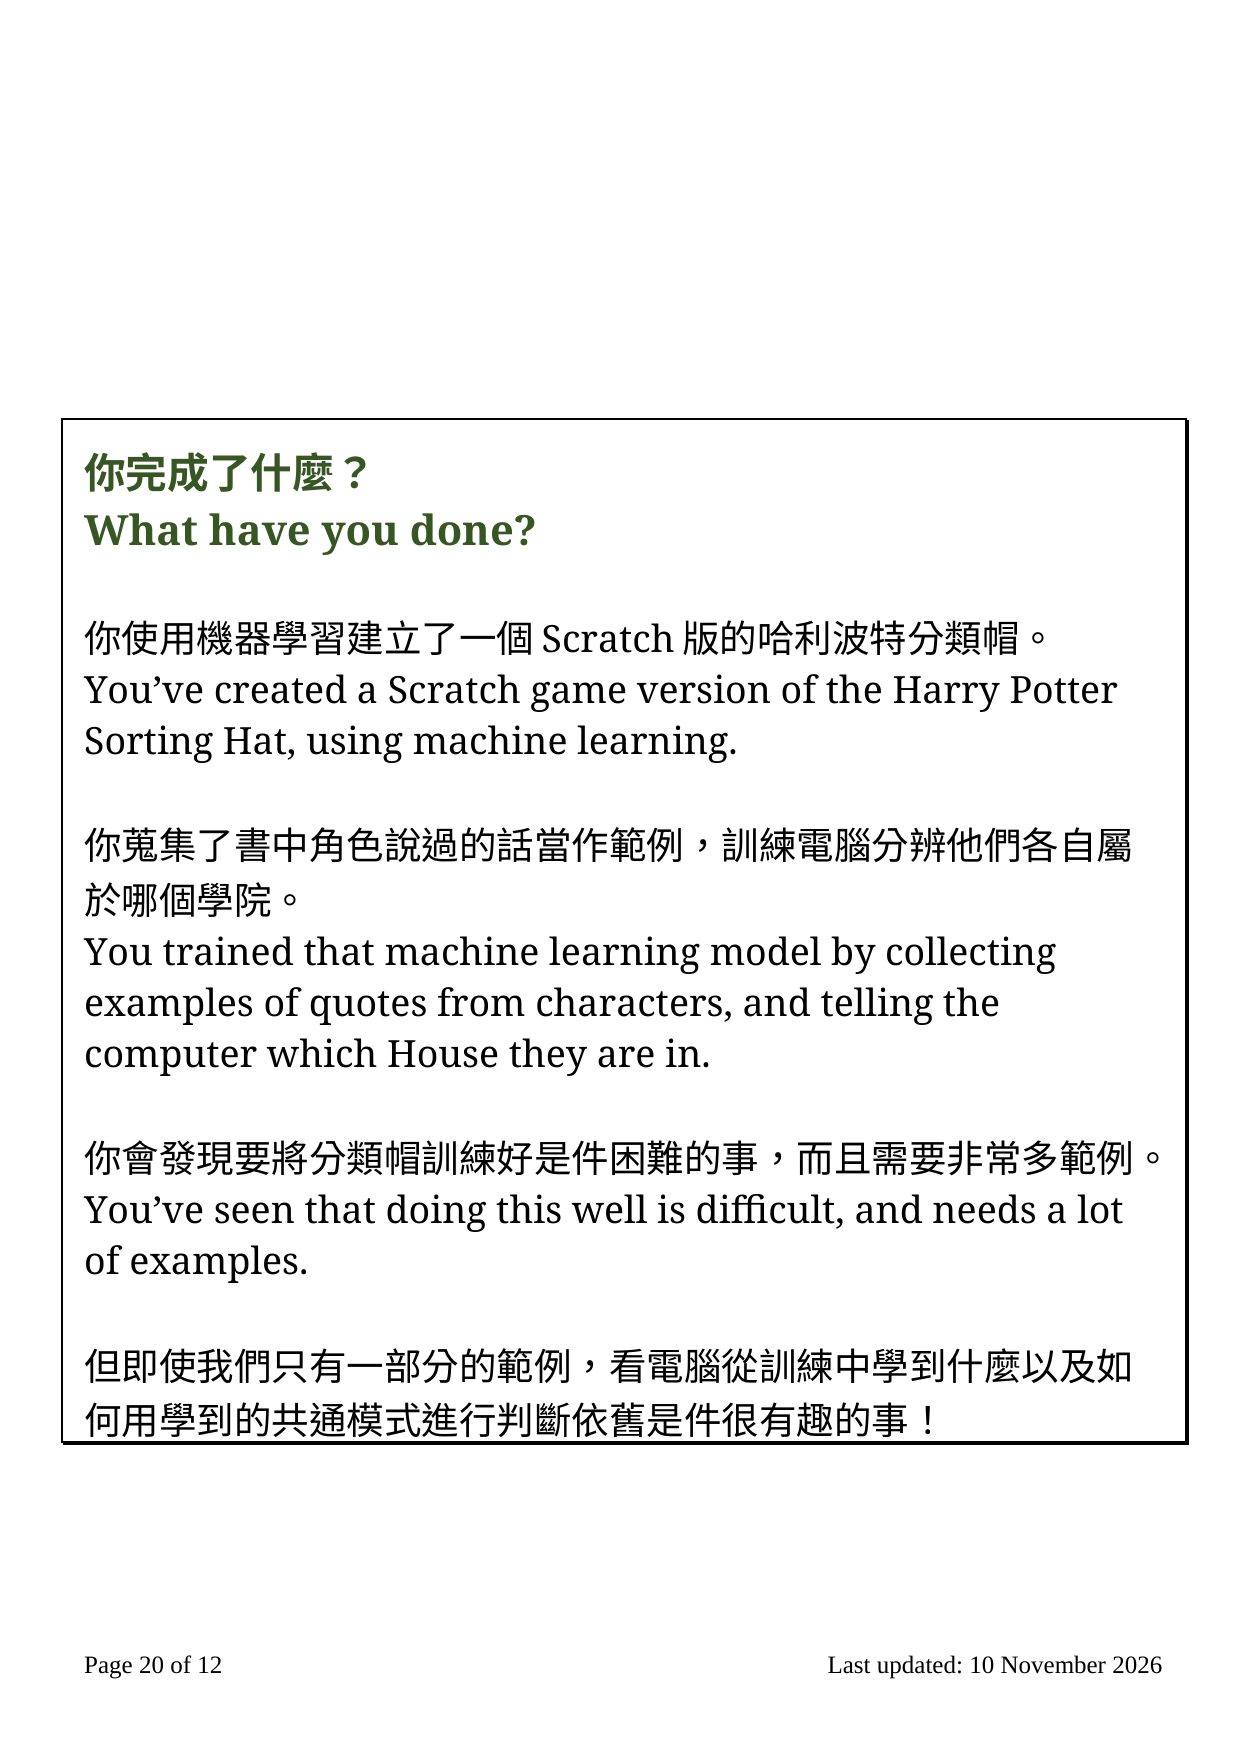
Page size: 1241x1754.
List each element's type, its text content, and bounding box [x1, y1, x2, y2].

text 你使用機器學習建立了一個Scratch版的哈利波特分類帽。 [84, 609, 1164, 663]
text You’ve seen that doing this well is difficult, and needs a lot of examples. [84, 1183, 1164, 1285]
text 你完成了什麼？ [63, 420, 1185, 501]
text 但即使我們只有一部分的範例，看電腦從訓練中學到什麼以及如何用學到的共通模式進行判斷依舊是件很有趣的事！ [84, 1336, 1164, 1441]
text You trained that machine learning model by collecting examples of quotes from characters, and telling the computer which House they are in. [84, 925, 1164, 1078]
text 你會發現要將分類帽訓練好是件困難的事，而且需要非常多範例。 [84, 1129, 1164, 1183]
text You’ve created a Scratch game version of the Harry Potter Sorting Hat, using machine learning. [84, 663, 1164, 765]
text What have you done? [84, 501, 1164, 558]
text 你蒐集了書中角色說過的話當作範例，訓練電腦分辨他們各自屬於哪個學院。 [84, 816, 1164, 925]
